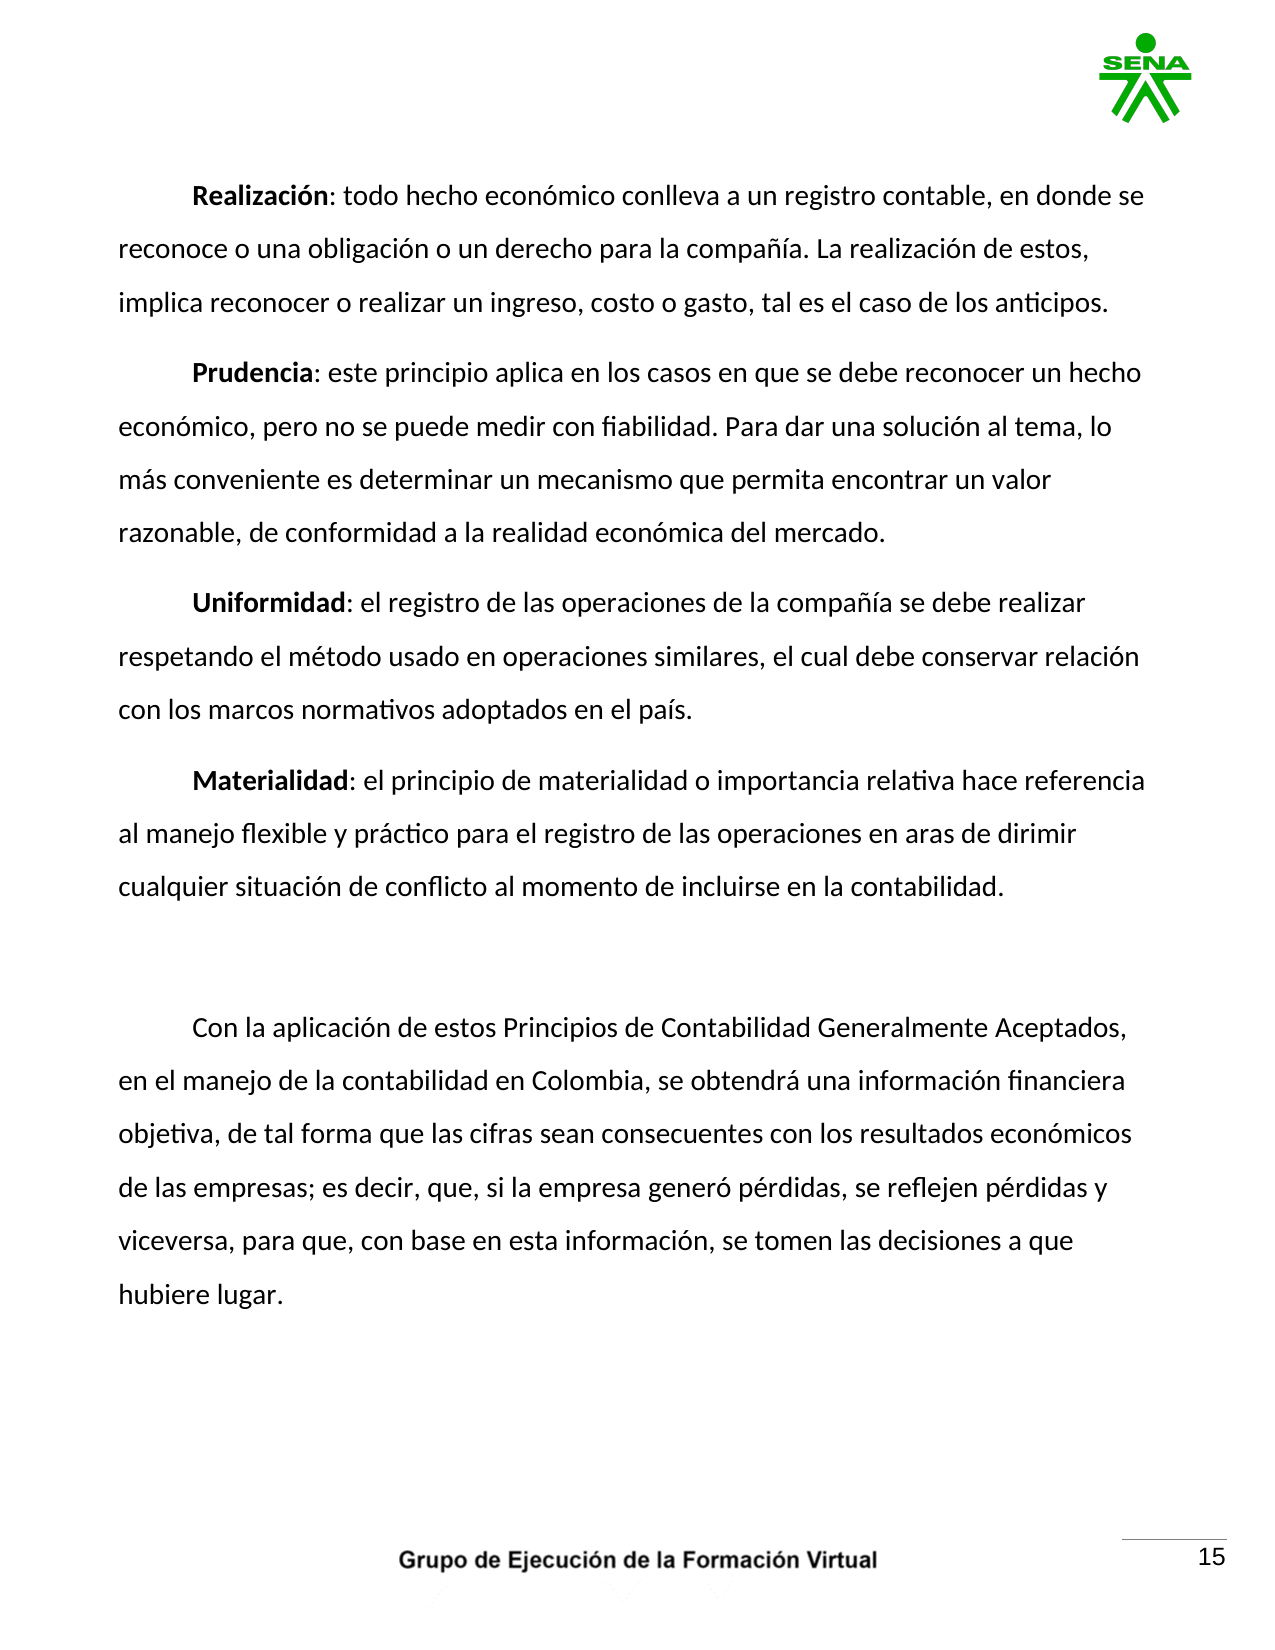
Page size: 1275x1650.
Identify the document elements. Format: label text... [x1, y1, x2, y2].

text Con la aplicación de estos Principios de Contabilidad Generalmente Aceptados, en el manejo de la contabilidad en Colombia, se obtendrá una información financiera objetiva, de tal forma que las cifras sean consecuentes con los resultados económicos de las empresas; es decir, que, si la empresa generó pérdidas, se reflejen pérdidas y viceversa, para que, con base en esta información, se tomen las decisiones a que hubiere lugar. [118, 1009, 1157, 1311]
text Prudencia: este principio aplica en los casos en que se debe reconocer un hecho económico, pero no se puede medir con fiabilidad. Para dar una solución al tema, lo más conveniente es determinar un mecanismo que permita encontrar un valor razonable, de conformidad a la realidad económica del mercado. [118, 354, 1157, 550]
text Materialidad: el principio de materialidad o importancia relativa hace referencia al manejo flexible y práctico para el registro de las operaciones en aras de dirimir cualquier situación de conflicto al momento de incluirse en la contabilidad. [118, 762, 1157, 904]
text Uniformidad: el registro de las operaciones de la compañía se debe realizar respetando el método usado en operaciones similares, el cual debe conservar relación con los marcos normativos adoptados en el país. [118, 584, 1157, 727]
picture [1099, 33, 1192, 123]
picture [0, 1500, 1275, 1611]
text Realización: todo hecho económico conlleva a un registro contable, en donde se reconoce o una obligación o un derecho para la compañía. La realización de estos, implica reconocer o realizar un ingreso, costo o gasto, tal es el caso de los anticipos. [118, 177, 1157, 320]
